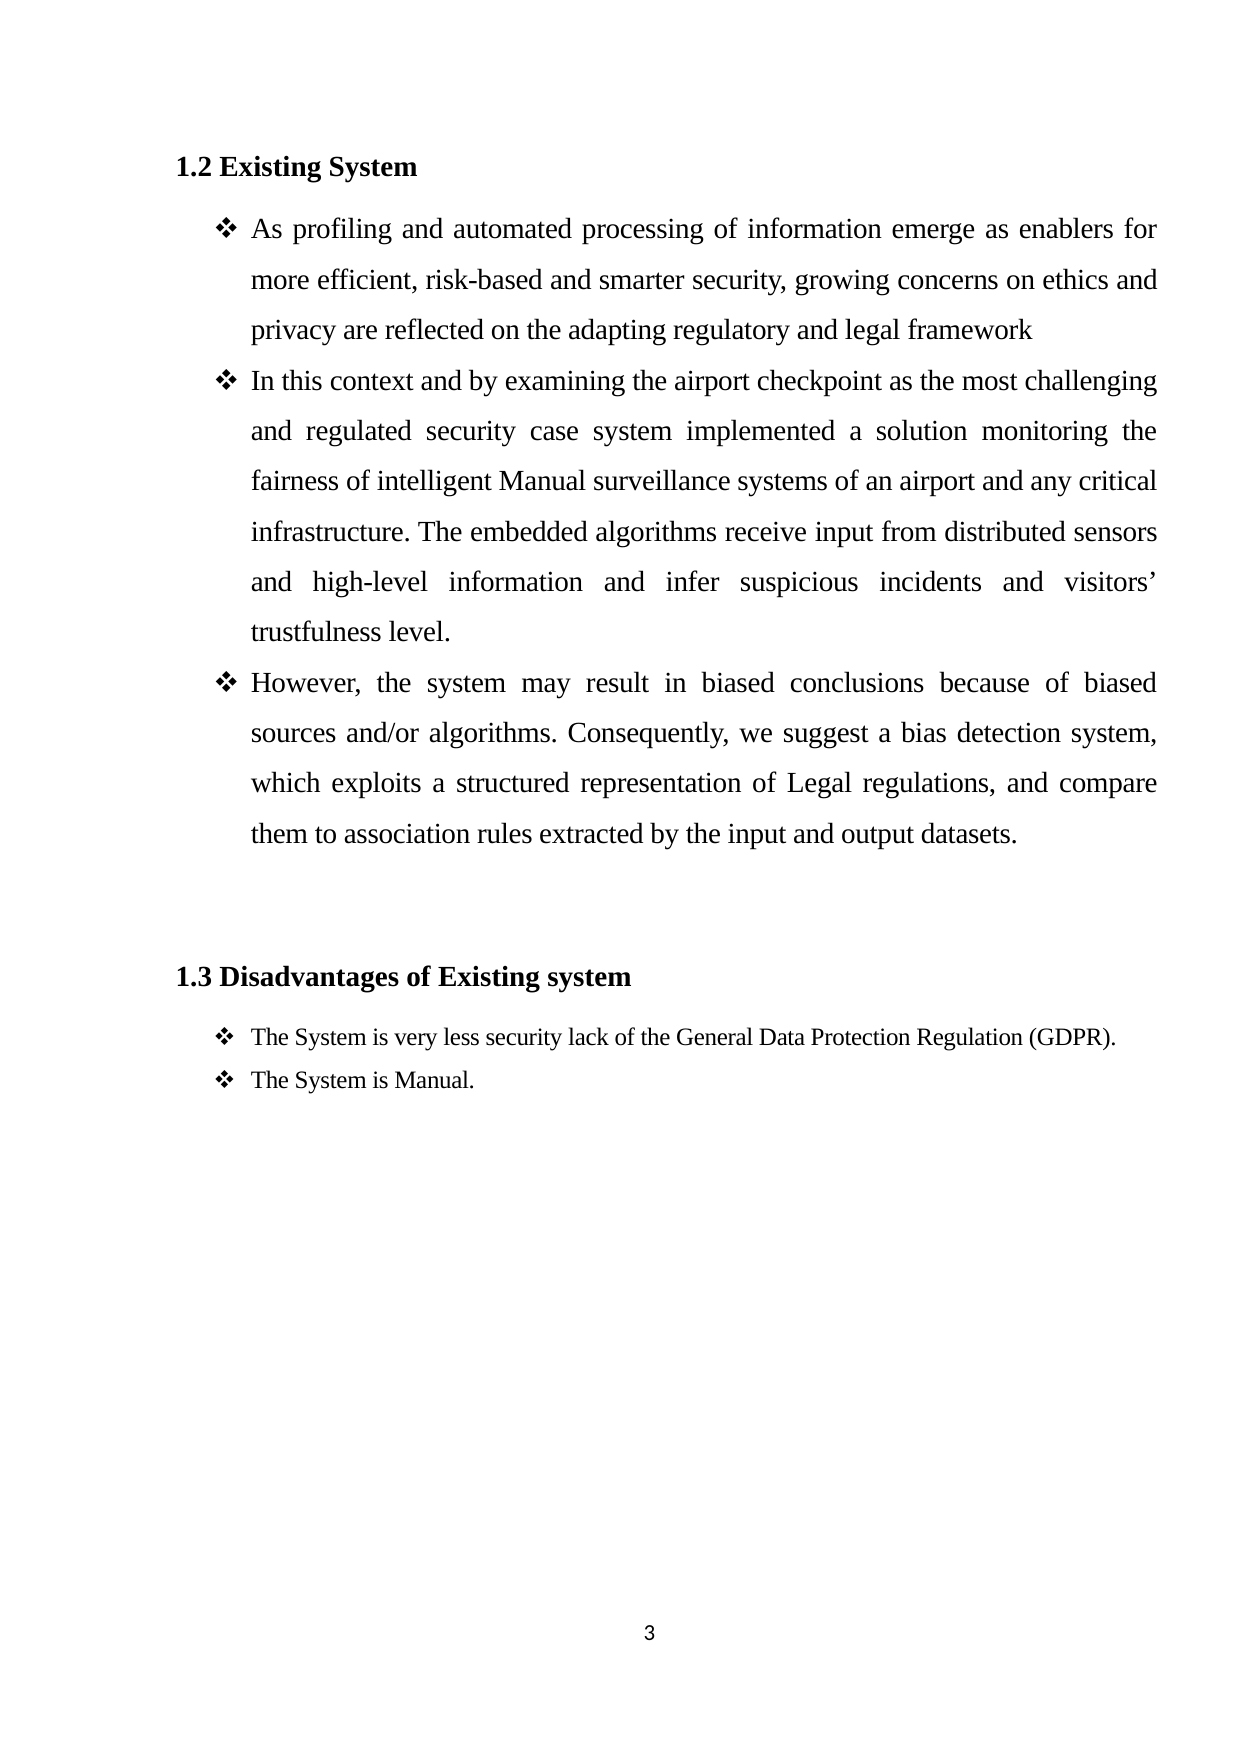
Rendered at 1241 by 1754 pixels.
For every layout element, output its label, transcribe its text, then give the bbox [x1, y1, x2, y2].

list However, the system may result in biased conclusions because of biased sources and/or algorithms. Consequently, we suggest a bias detection system, which exploits a structured representation of Legal regulations, and compare them to association rules extracted by the input and output datasets. [213, 665, 1158, 849]
list The System is Manual. [213, 1065, 1158, 1094]
list The System is very less security lack of the General Data Protection Regulation (GDPR). [213, 1022, 1158, 1051]
list As profiling and automated processing of information emerge as enablers for more efficient, risk-based and smarter security, growing concerns on ethics and privacy are reflected on the adapting regulatory and legal framework [213, 212, 1158, 346]
list In this context and by examining the airport checkpoint as the most challenging and regulated security case system implemented a solution monitoring the fairness of intelligent Manual surveillance systems of an airport and any critical infrastructure. The embedded algorithms receive input from distributed sensors and high-level information and infer suspicious incidents and visitors’ trustfulness level. [213, 363, 1158, 648]
subtitle 1.3 Disadvantages of Existing system [175, 959, 1151, 993]
subtitle 1.2 Existing System [175, 149, 1151, 183]
